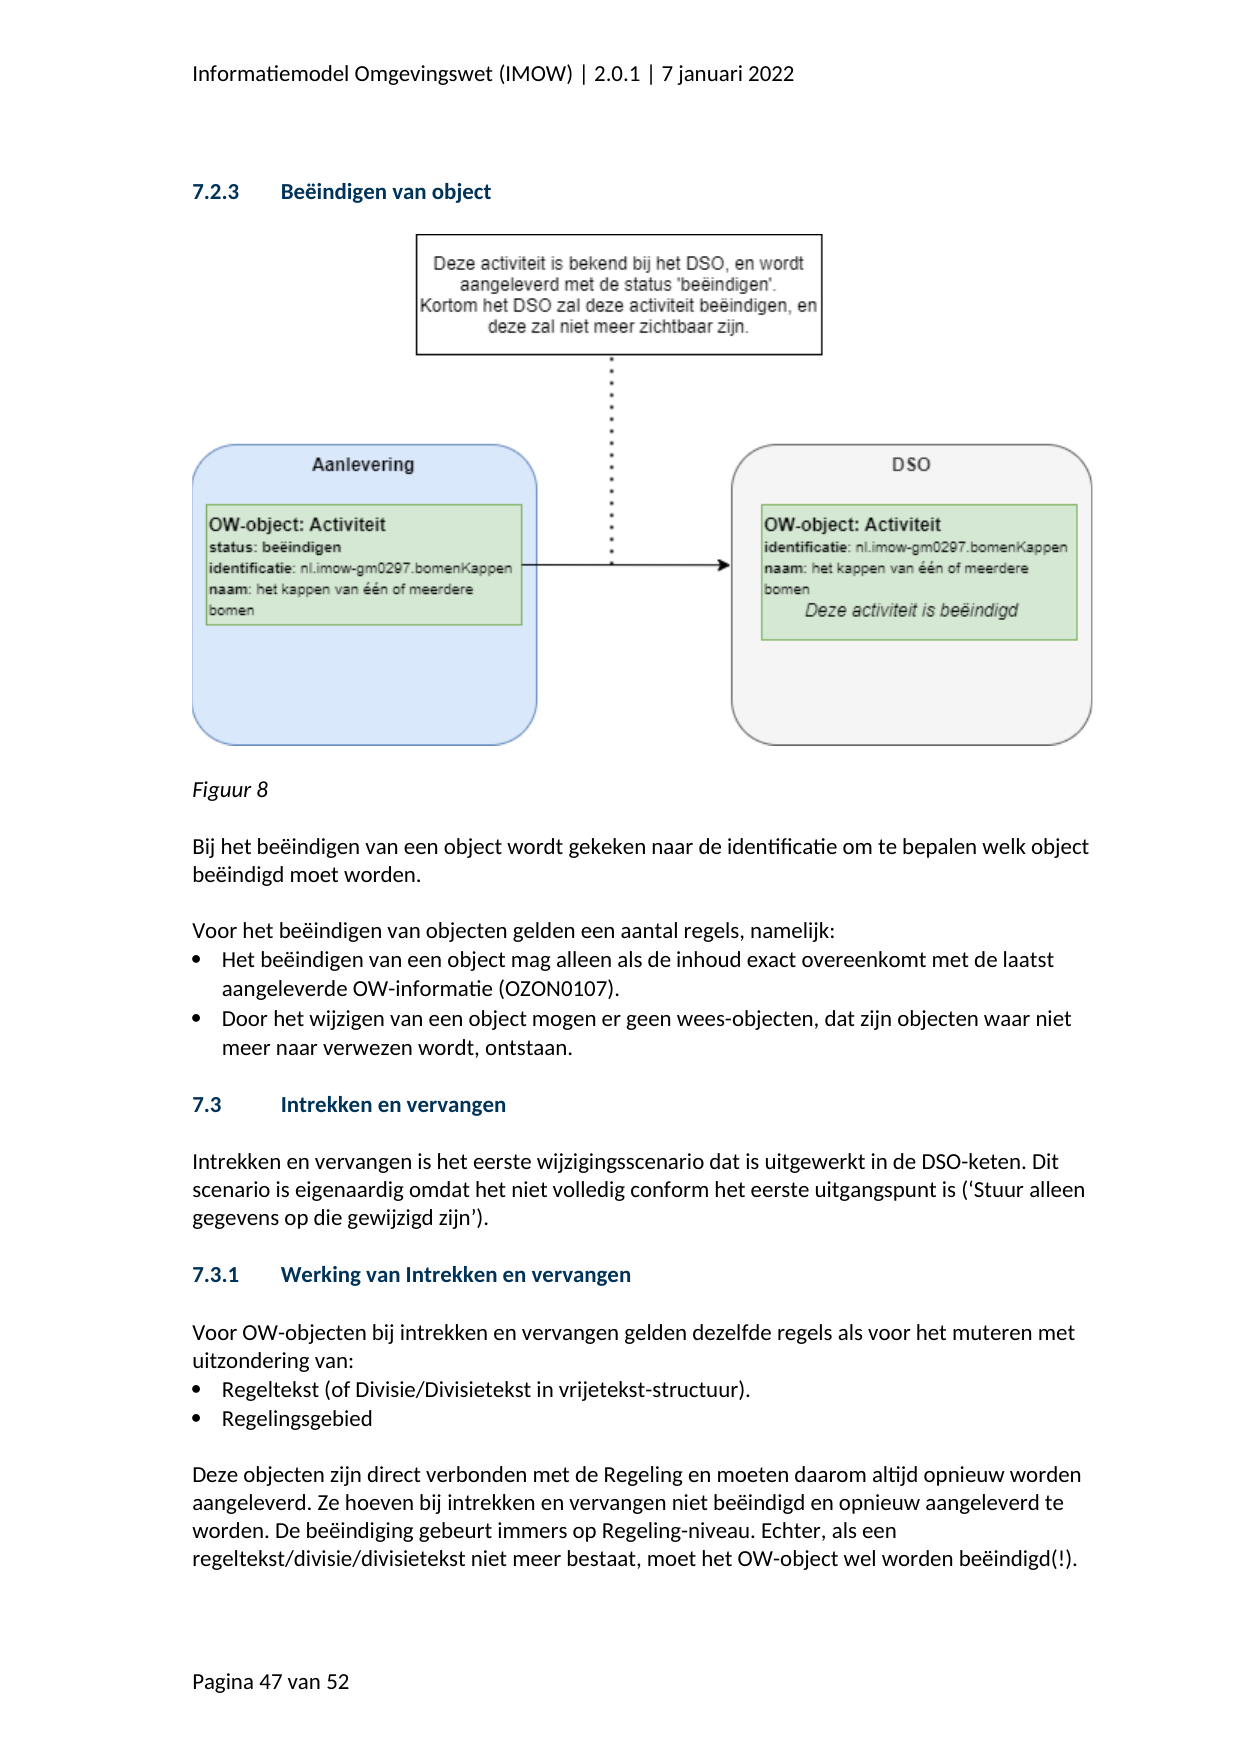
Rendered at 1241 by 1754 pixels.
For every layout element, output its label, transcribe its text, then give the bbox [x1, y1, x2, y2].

text Bij het beëindigen van een object wordt gekeken naar de identificatie om te bepalen welk object beëindigd moet worden. [192, 832, 1092, 888]
subtitle Werking van Intrekken en vervangen [192, 1261, 1092, 1288]
subtitle Intrekken en vervangen [192, 1090, 1092, 1118]
text Door het wijzigen van een object mogen er geen wees-objecten, dat zijn objecten waar niet meer naar verwezen wordt, ontstaan. [192, 1003, 1092, 1061]
text Voor OW-objecten bij intrekken en vervangen gelden dezelfde regels als voor het muteren met uitzondering van: [192, 1318, 1092, 1374]
subtitle Beëindigen van object [192, 177, 1092, 205]
text Voor het beëindigen van objecten gelden een aantal regels, namelijk: [192, 916, 1092, 944]
text Deze objecten zijn direct verbonden met de Regeling en moeten daarom altijd opnieuw worden aangeleverd. Ze hoeven bij intrekken en vervangen niet beëindigd en opnieuw aangeleverd te worden. De beëindiging gebeurt immers op Regeling-niveau. Echter, als een regeltekst/divisie/divisietekst niet meer bestaat, moet het OW-object wel worden beëindigd(!). [192, 1460, 1092, 1572]
text Intrekken en vervangen is het eerste wijzigingsscenario dat is uitgewerkt in de DSO-keten. Dit scenario is eigenaardig omdat het niet volledig conform het eerste uitgangspunt is (‘Stuur alleen gegevens op die gewijzigd zijn’). [192, 1147, 1092, 1231]
text Het beëindigen van een object mag alleen als de inhoud exact overeenkomt met de laatst aangeleverde OW-informatie (OZON0107). [192, 944, 1092, 1003]
text Regelingsgebied [192, 1403, 1092, 1432]
text Regeltekst (of Divisie/Divisietekst in vrijetekst-structuur). [192, 1374, 1092, 1403]
picture [192, 234, 1093, 746]
